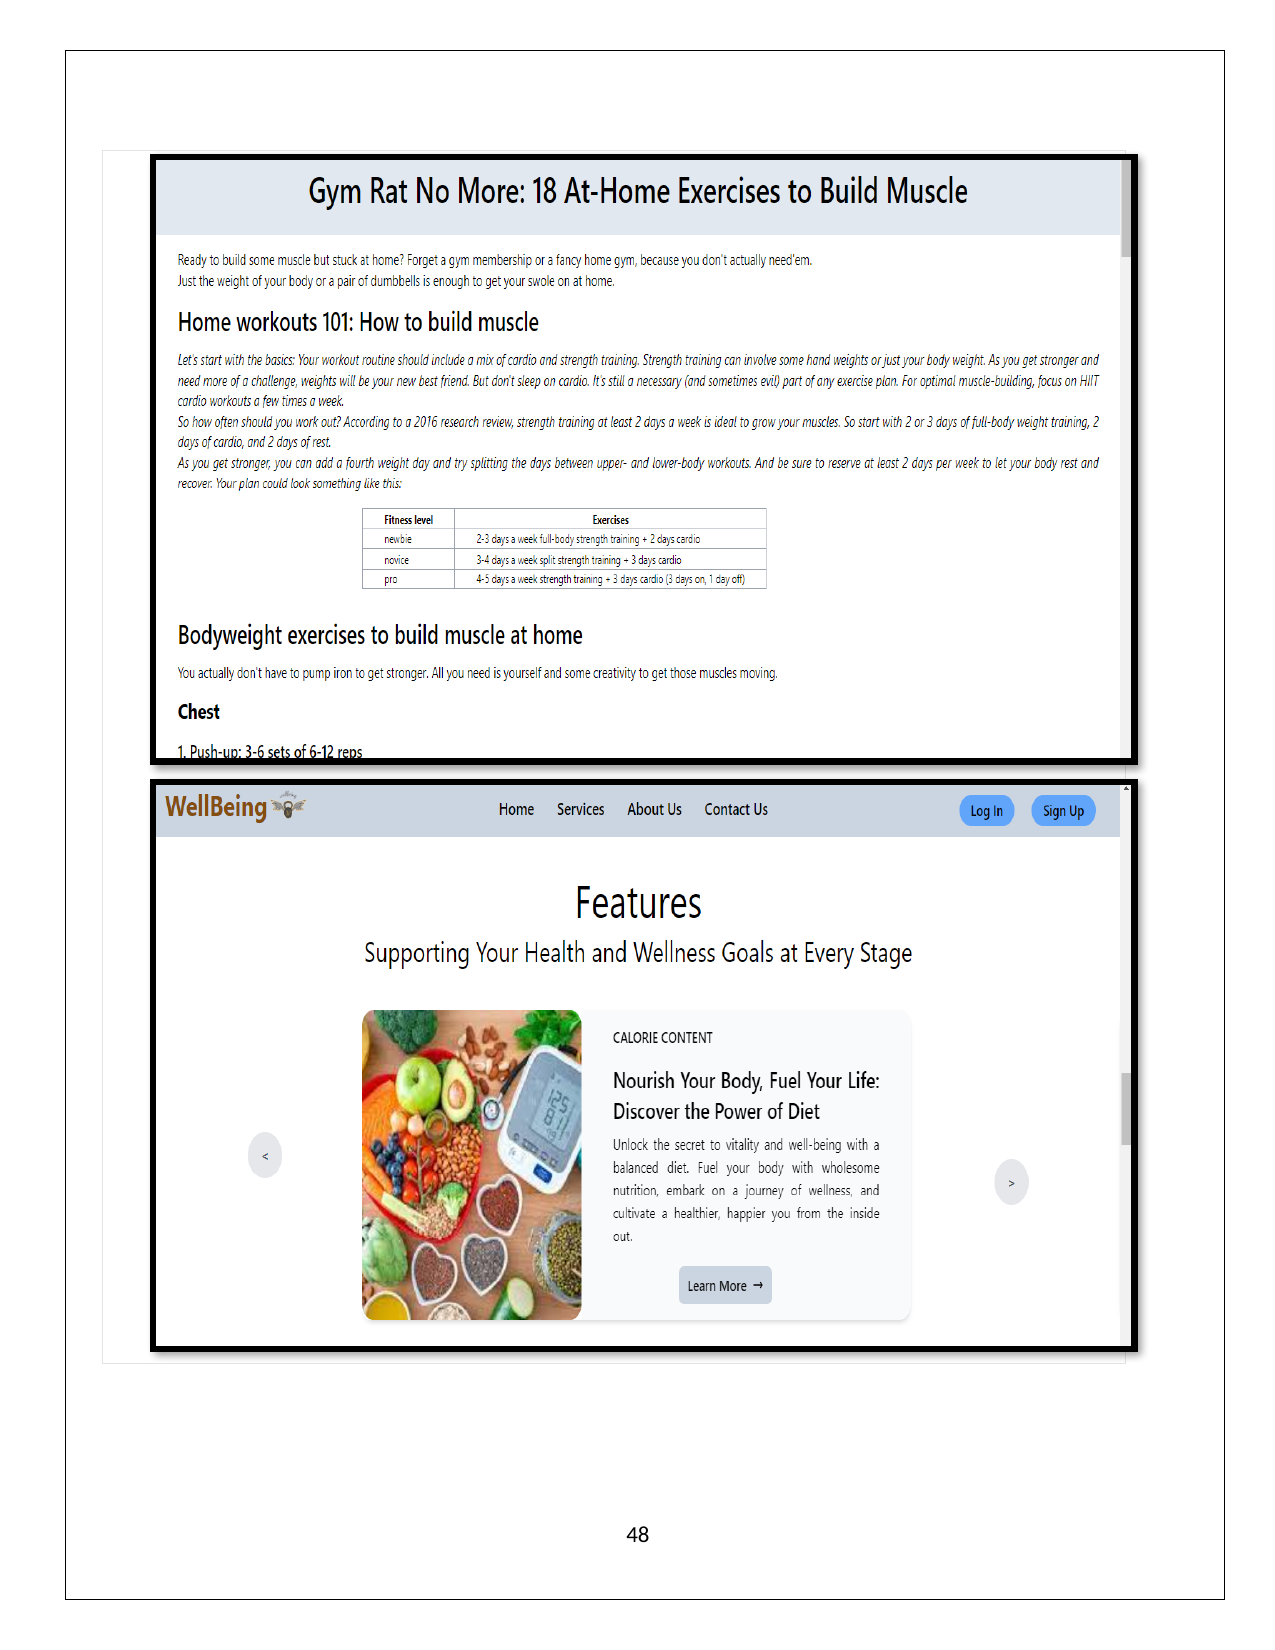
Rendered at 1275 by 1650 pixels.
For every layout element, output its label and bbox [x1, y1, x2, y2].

list [103, 151, 1125, 1363]
picture [156, 785, 1131, 1346]
picture [156, 160, 1131, 758]
